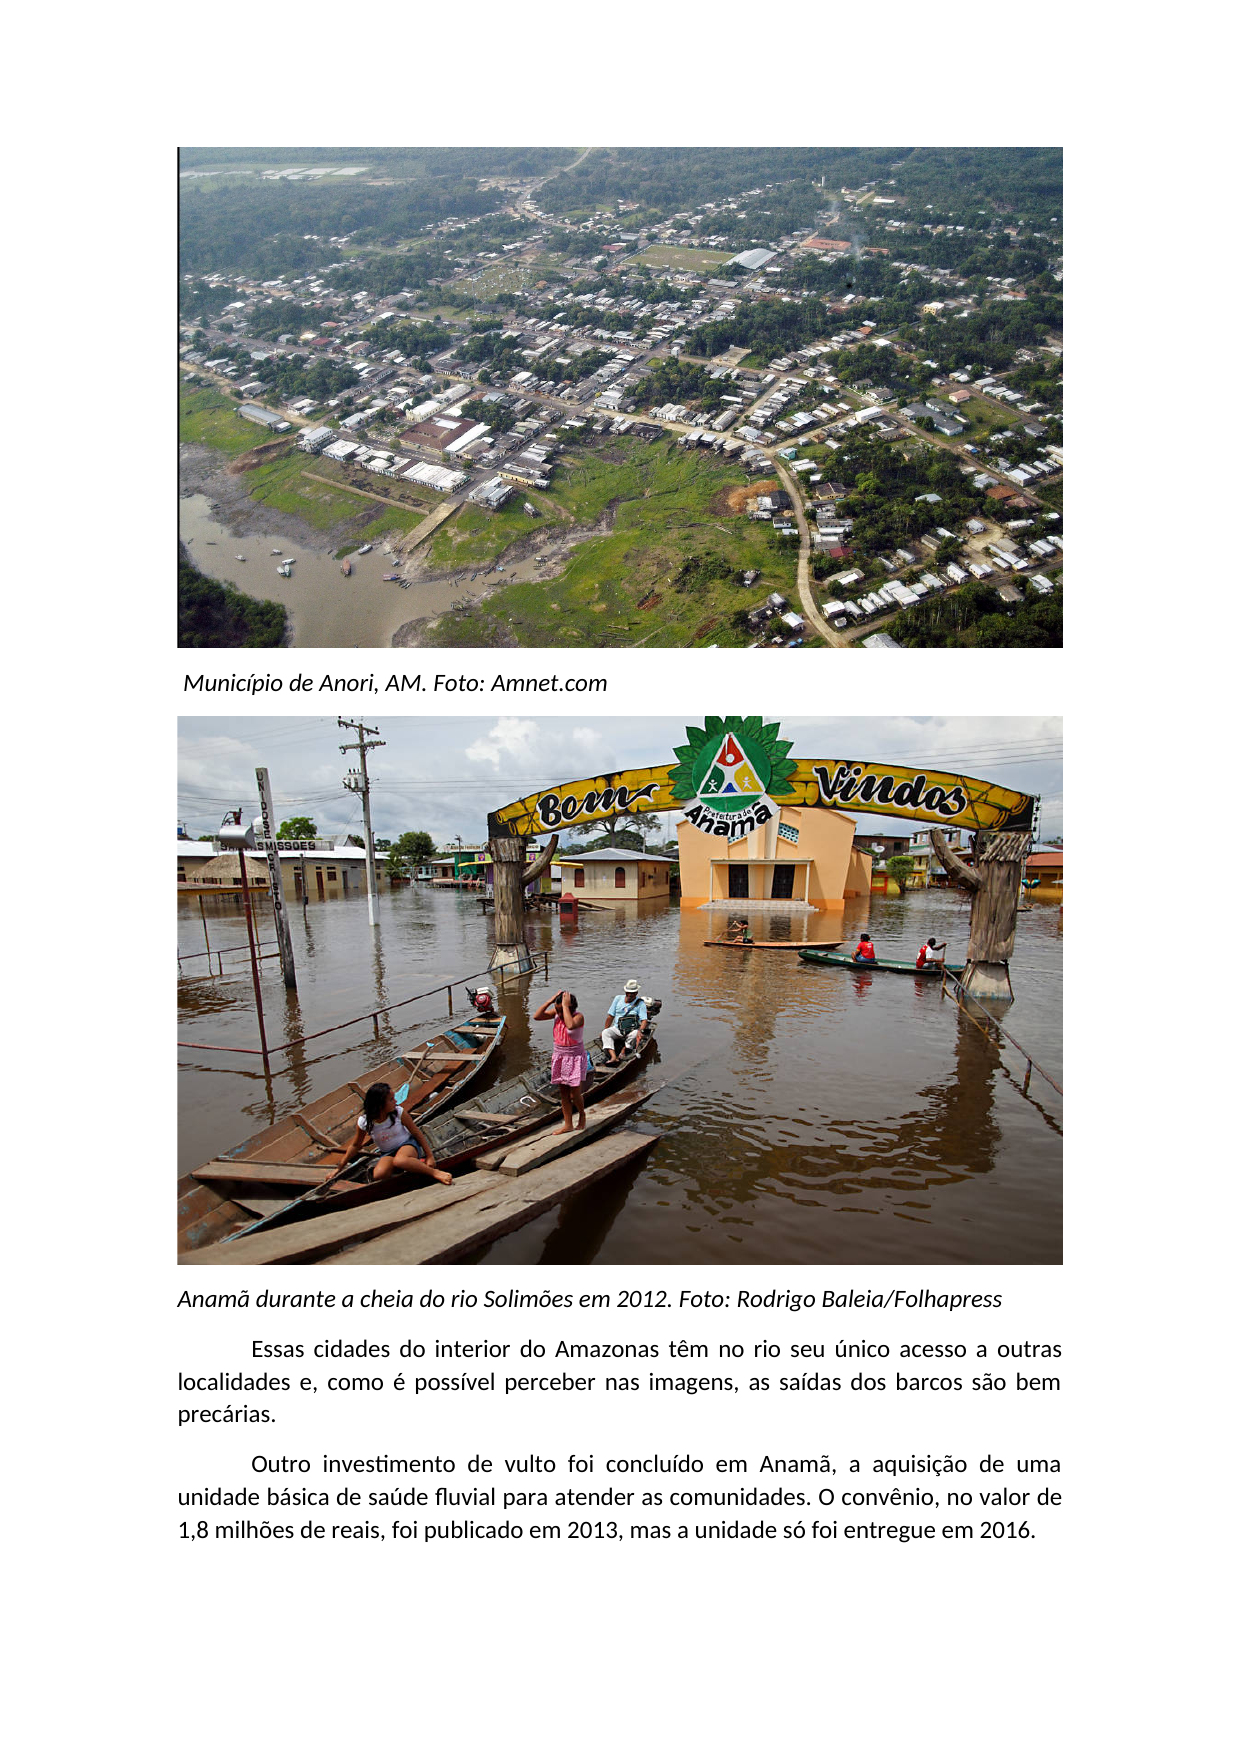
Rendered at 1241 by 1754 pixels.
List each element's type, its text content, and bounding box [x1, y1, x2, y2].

picture [177, 147, 1063, 648]
text Município de Anori, AM. Foto: Amnet.com [177, 667, 1063, 697]
text Outro investimento de vulto foi concluído em Anamã, a aquisição de uma unidade básica de saúde fluvial para atender as comunidades. O convênio, no valor de 1,8 milhões de reais, foi publicado em 2013, mas a unidade só foi entregue em 2016. [177, 1448, 1063, 1544]
picture [177, 716, 1063, 1265]
text Essas cidades do interior do Amazonas têm no rio seu único acesso a outras localidades e, como é possível perceber nas imagens, as saídas dos barcos são bem precárias. [177, 1333, 1063, 1429]
text Anamã durante a cheia do rio Solimões em 2012. Foto: Rodrigo Baleia/Folhapress [177, 1283, 1063, 1314]
